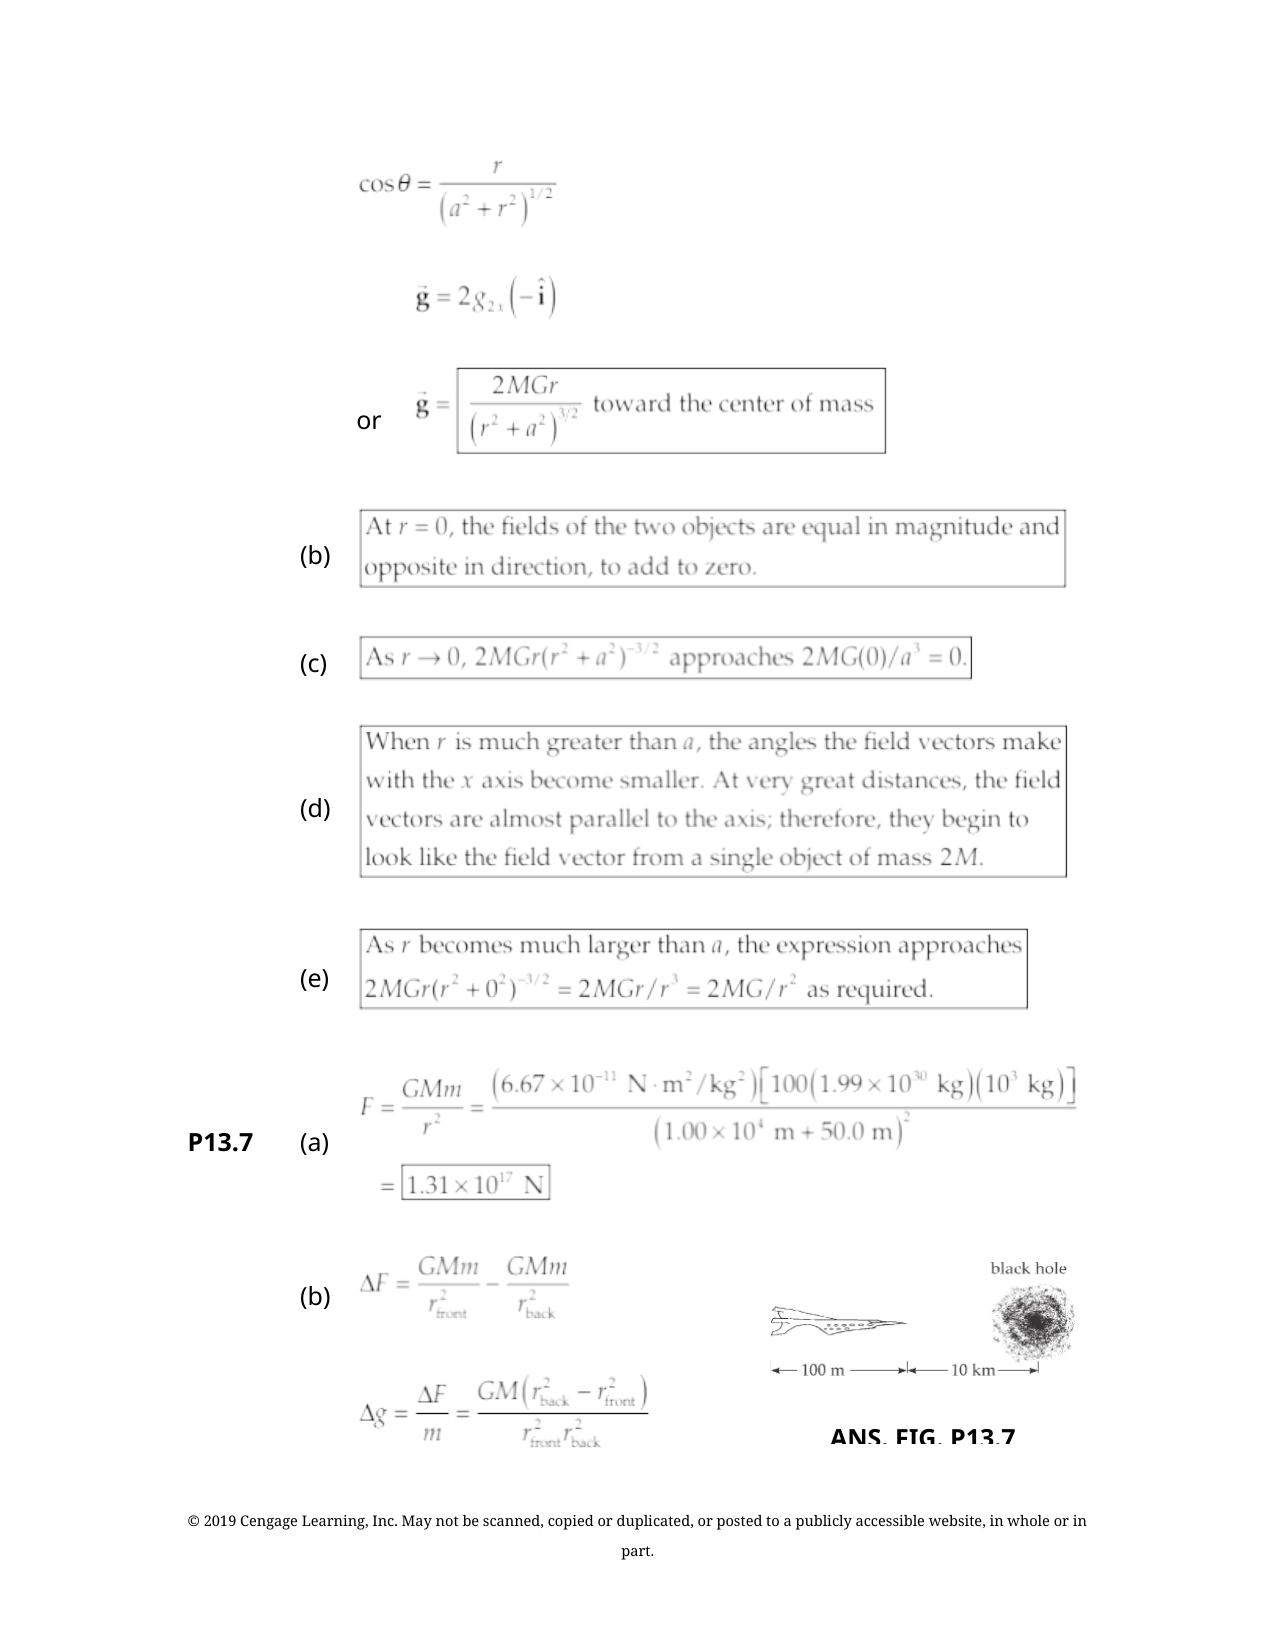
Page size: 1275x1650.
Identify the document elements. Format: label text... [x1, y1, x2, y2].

text (d) [187, 721, 1087, 895]
text or [187, 364, 1087, 476]
text (e) [187, 924, 1087, 1032]
text (b) [187, 505, 1087, 605]
picture [770, 1262, 1076, 1376]
text (b) [187, 1251, 1087, 1341]
text P13.7 (a) [187, 1061, 1087, 1221]
text (c) [187, 630, 1087, 696]
